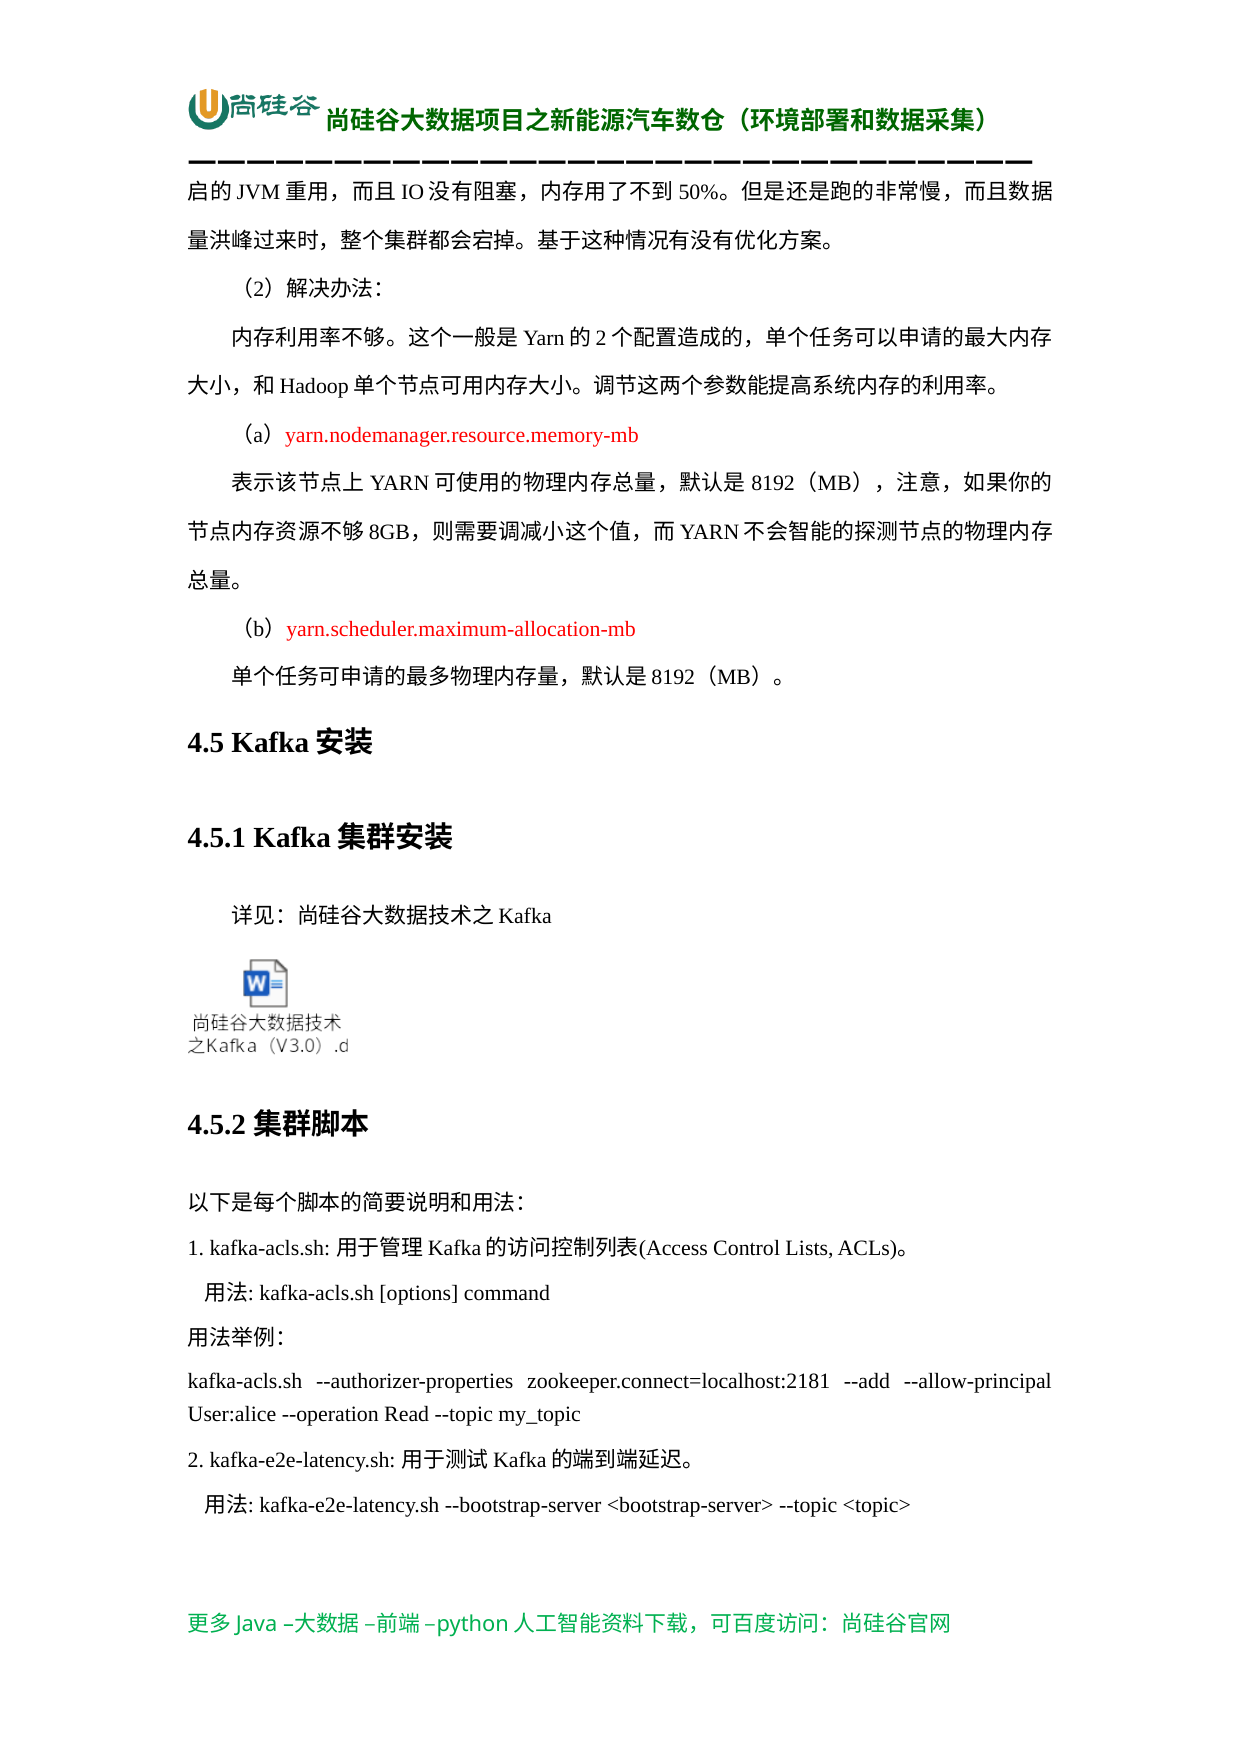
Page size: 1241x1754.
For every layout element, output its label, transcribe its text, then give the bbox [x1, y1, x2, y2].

text 用法: kafka-e2e-latency.sh --bootstrap-server <bootstrap-server> --topic <topic> [187, 1487, 1053, 1519]
text （a）yarn.nodemanager.resource.memory-mb [187, 416, 1053, 449]
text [187, 174, 1053, 255]
text 单个任务可申请的最多物理内存量，默认是8192（MB）。 [187, 659, 1053, 691]
text 用法举例： [187, 1319, 1053, 1352]
text 4.5.2 集群脚本 [187, 1089, 1053, 1154]
text 详见：尚硅谷大数据技术之Kafka [187, 898, 1053, 931]
text 用法: kafka-acls.sh [options] command [187, 1274, 1053, 1307]
text 表示该节点上YARN可使用的物理内存总量，默认是8192（MB），注意，如果你的节点内存资源不够8GB，则需要调减小这个值，而YARN不会智能的探测节点的物理内存总量。 [187, 465, 1053, 595]
text 2. kafka-e2e-latency.sh: 用于测试Kafka的端到端延迟。 [187, 1442, 1053, 1474]
text 内存利用率不够。这个一般是Yarn的2个配置造成的，单个任务可以申请的最大内存大小，和Hadoop单个节点可用内存大小。调节这两个参数能提高系统内存的利用率。 [187, 319, 1053, 401]
text kafka-acls.sh --authorizer-properties zookeeper.connect=localhost:2181 --add --allow-principal User:alice --operation Read --topic my_topic [187, 1364, 1053, 1429]
text 4.5 Kafka安装 [187, 707, 1053, 772]
list kafka-acls.sh: 用于管理Kafka的访问控制列表(Access Control Lists, ACLs)。 [187, 1229, 1053, 1262]
text 4.5.1 Kafka集群安装 [187, 803, 1053, 868]
text （b）yarn.scheduler.maximum-allocation-mb [187, 611, 1053, 643]
text （2）解决办法： [187, 271, 1053, 303]
text 以下是每个脚本的简要说明和用法： [187, 1184, 1053, 1217]
